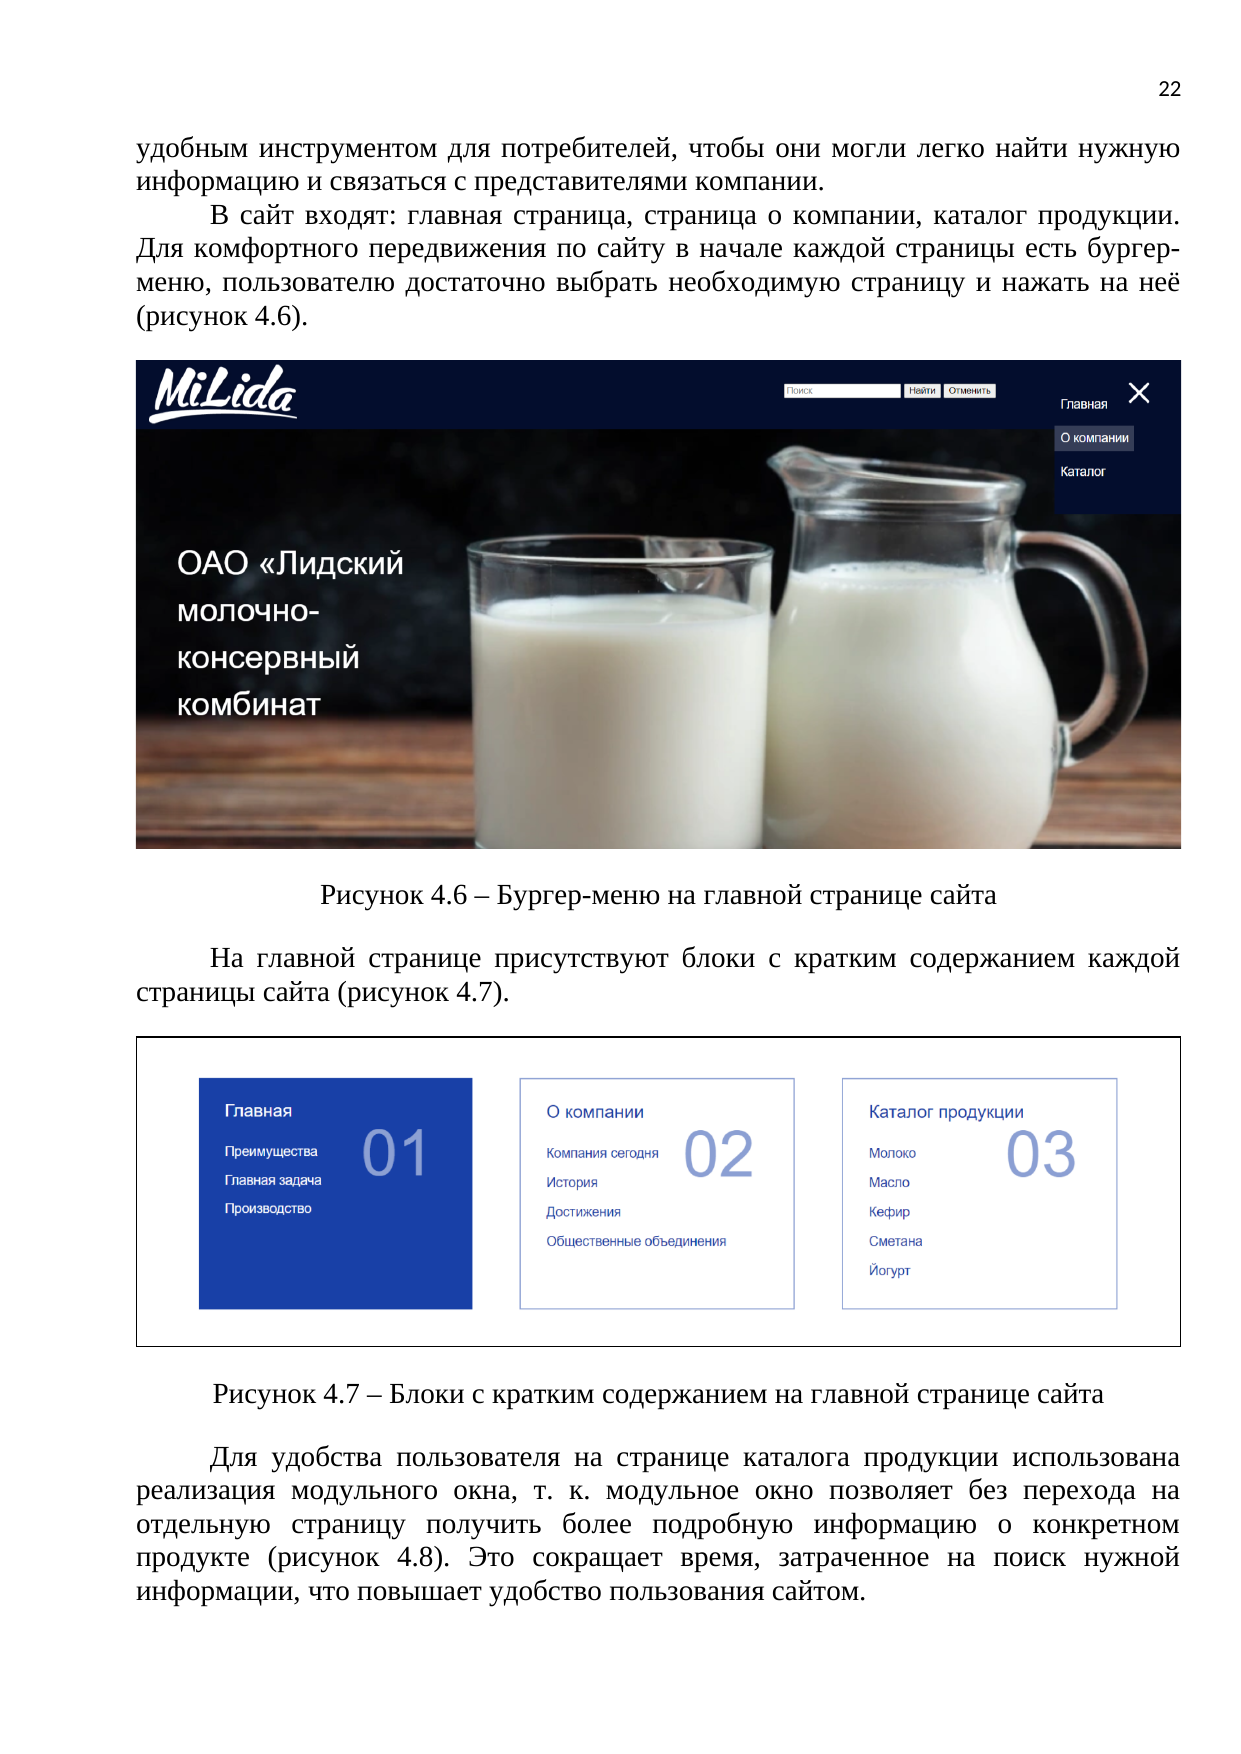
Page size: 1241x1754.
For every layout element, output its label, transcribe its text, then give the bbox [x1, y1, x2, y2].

text Для удобства пользователя на странице каталога продукции использована реализация модульного окна, т. к. модульное окно позволяет без перехода на отдельную страницу получить более подробную информацию о конкретном продукте (рисунок 4.8). Это сокращает время, затраченное на поиск нужной информации, что повышает удобство пользования сайтом. [136, 1439, 1181, 1607]
text На главной странице присутствуют блоки с кратким содержанием каждой страницы сайта (рисунок 4.7). [136, 940, 1181, 1007]
text Рисунок 4.7 – Блоки с кратким содержанием на главной странице сайта [136, 1376, 1181, 1410]
picture [135, 360, 1182, 849]
text В сайт входят: главная страница, страница о компании, каталог продукции. Для комфортного передвижения по сайту в начале каждой страницы есть бургер-меню, пользователю достаточно выбрать необходимую страницу и нажать на неё (рисунок 4.6). [136, 197, 1181, 331]
picture [137, 1038, 1180, 1346]
text Рисунок 4.6 – Бургер-меню на главной странице сайта [136, 877, 1181, 911]
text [136, 130, 1181, 197]
